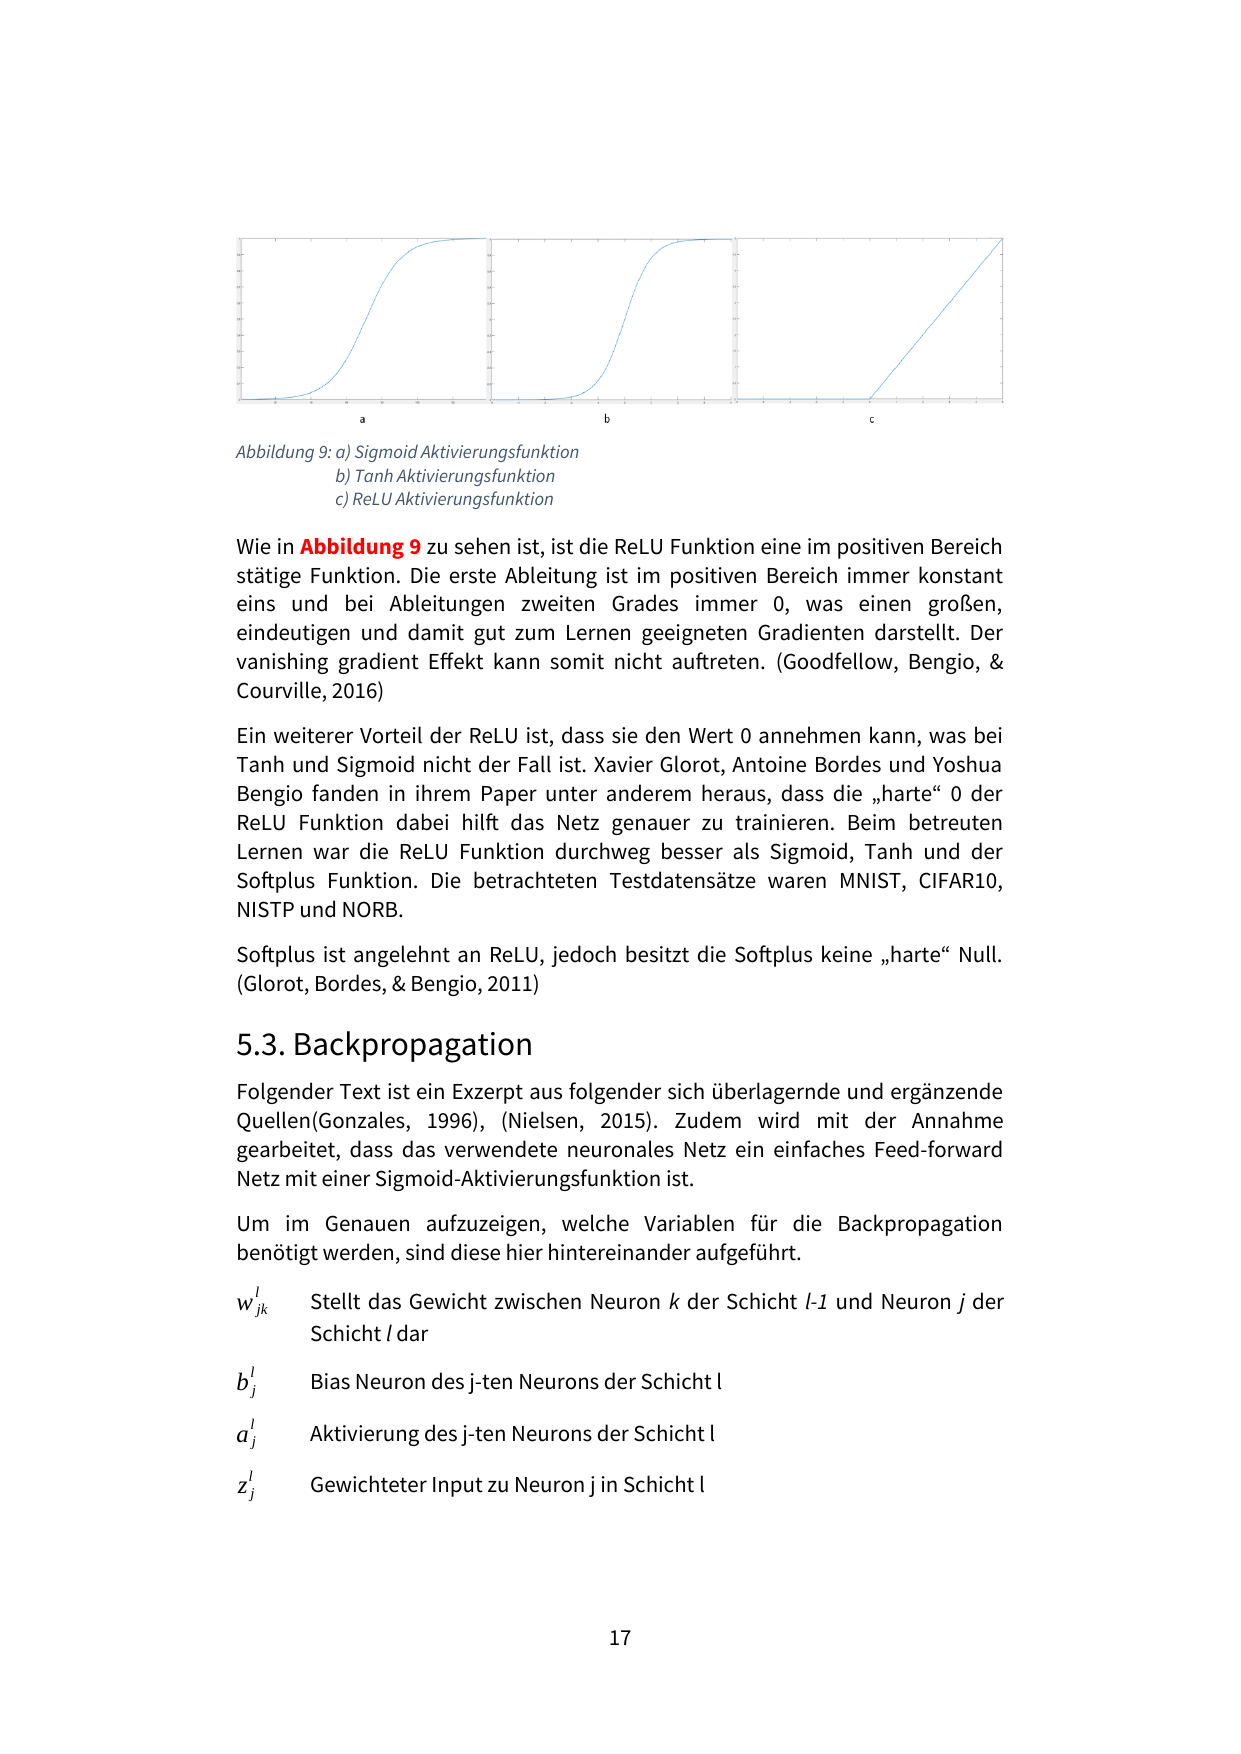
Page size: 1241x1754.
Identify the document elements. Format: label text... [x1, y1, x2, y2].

text Aktivierung des j-ten Neurons der Schicht l [236, 1416, 1004, 1450]
text Softplus ist angelehnt an ReLU, jedoch besitzt die Softplus keine „harte“ Null. [236, 940, 1004, 998]
text Stellt das Gewicht zwischen Neuron k der Schicht l-1 und Neuron j der Schicht l dar [236, 1283, 1004, 1347]
text Um im Genauen aufzuzeigen, welche Variablen für die Backpropagation benötigt werden, sind diese hier hintereinander aufgeführt. [236, 1209, 1004, 1267]
picture [236, 236, 1004, 424]
text Wie in Abbildung 9 zu sehen ist, ist die ReLU Funktion eine im positiven Bereich stätige Funktion. Die erste Ableitung ist im positiven Bereich immer konstant eins und bei Ableitungen zweiten Grades immer 0, was einen großen, eindeutigen und damit gut zum Lernen geeigneten Gradienten darstellt. Der vanishing gradient Effekt kann somit nicht auftreten. [236, 532, 1004, 705]
subtitle 5.3. Backpropagation [236, 1023, 1004, 1064]
text Ein weiterer Vorteil der ReLU ist, dass sie den Wert 0 annehmen kann, was bei Tanh und Sigmoid nicht der Fall ist. Xavier Glorot, Antoine Bordes und Yoshua Bengio fanden in ihrem Paper unter anderem heraus, dass die „harte“ 0 der ReLU Funktion dabei hilft das Netz genauer zu trainieren. Beim betreuten Lernen war die ReLU Funktion durchweg besser als Sigmoid, Tanh und der Softplus Funktion. Die betrachteten Testdatensätze waren MNIST, CIFAR10, NISTP und NORB. [236, 721, 1004, 923]
text Folgender Text ist ein Exzerpt aus folgender sich überlagernde und ergänzende Quellen, . Zudem wird mit der Annahme gearbeitet, dass das verwendete neuronales Netz ein einfaches Feed-forward Netz mit einer Sigmoid-Aktivierungsfunktion ist. [236, 1077, 1004, 1192]
text Gewichteter Input zu Neuron j in Schicht l [236, 1467, 1004, 1502]
text Bias Neuron des j-ten Neurons der Schicht l [236, 1364, 1004, 1399]
